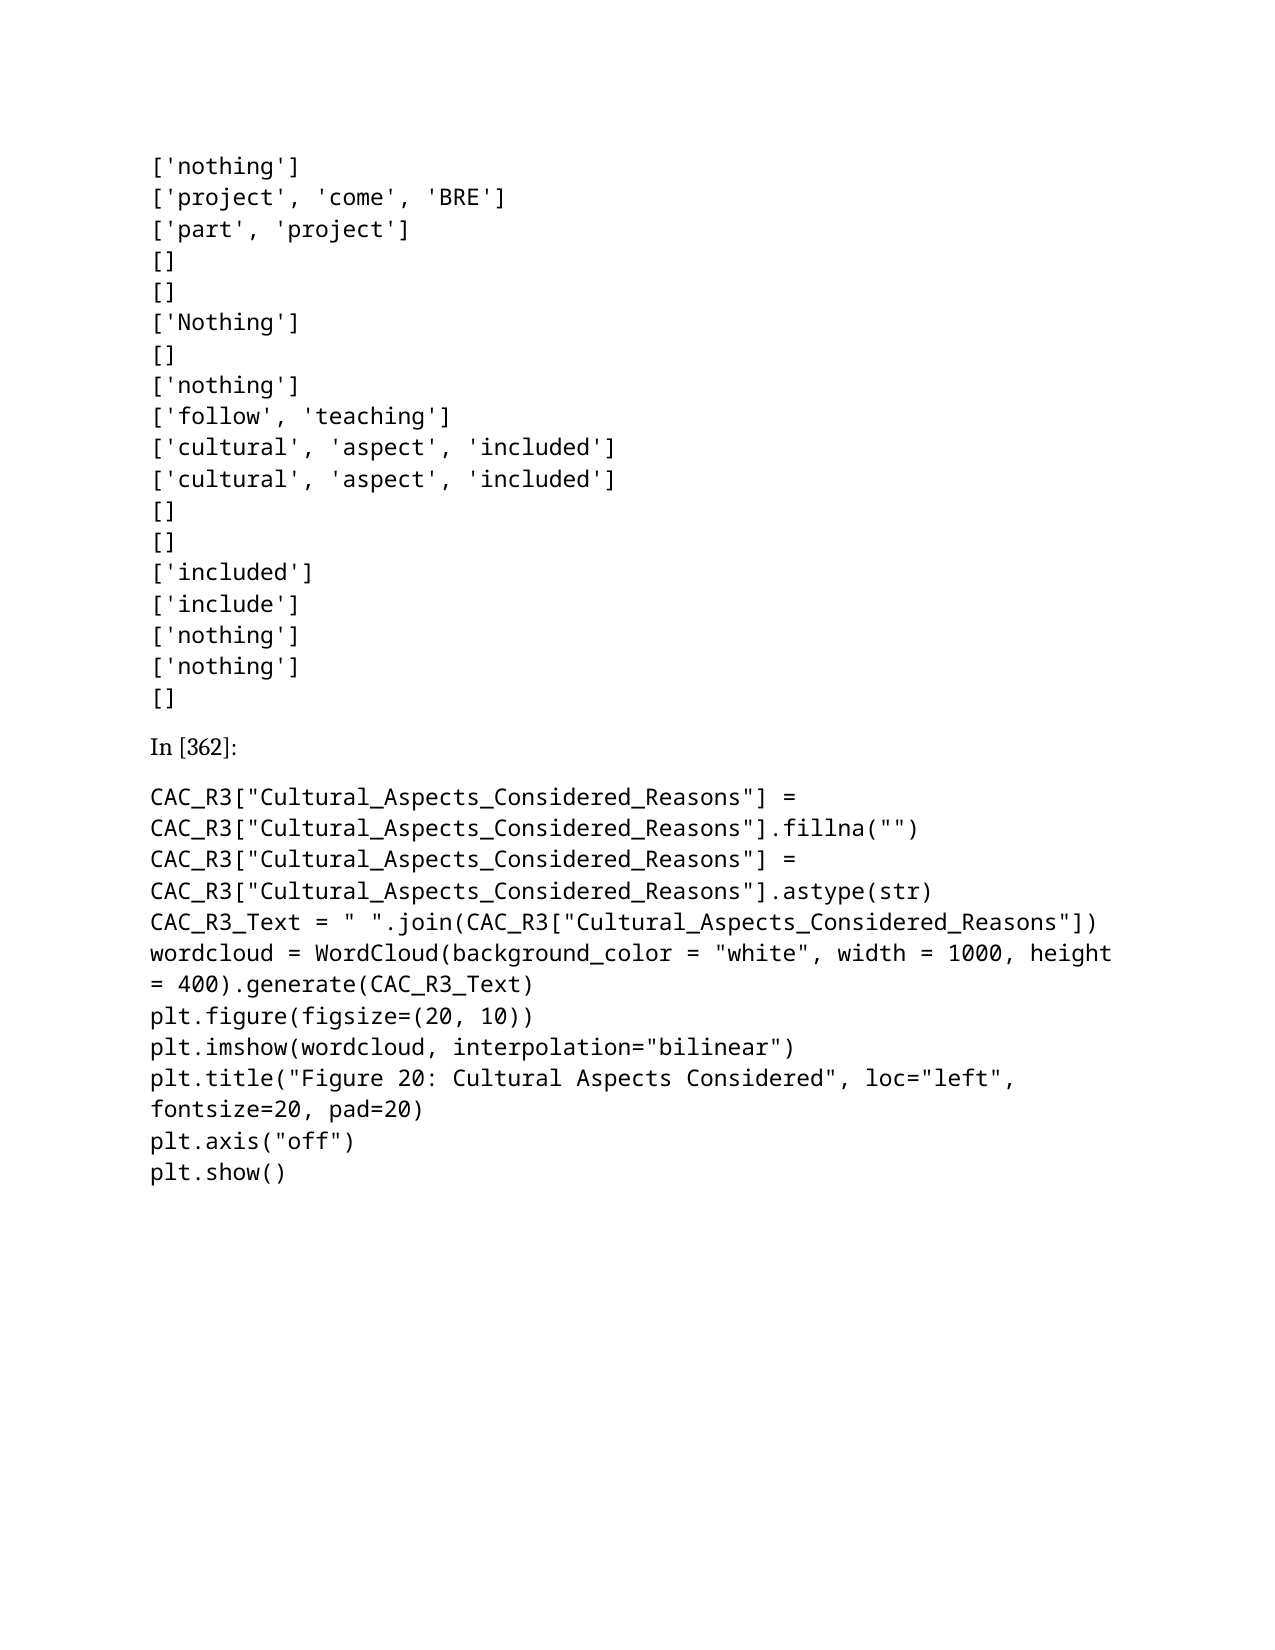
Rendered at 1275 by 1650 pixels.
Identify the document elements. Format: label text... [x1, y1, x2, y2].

text CAC_R3["Cultural_Aspects_Considered_Reasons"] = CAC_R3["Cultural_Aspects_Considered_Reasons"].fillna("") CAC_R3["Cultural_Aspects_Considered_Reasons"] = CAC_R3["Cultural_Aspects_Considered_Reasons"].astype(str) CAC_R3_Text = " ".join(CAC_R3["Cultural_Aspects_Considered_Reasons"]) wordcloud = WordCloud(background_color = "white", width = 1000, height = 400).generate(CAC_R3_Text) plt.figure(figsize=(20, 10)) plt.imshow(wordcloud, interpolation="bilinear") plt.title("Figure 20: Cultural Aspects Considered", loc="left", fontsize=20, pad=20) plt.axis("off") plt.show() [150, 781, 1125, 1187]
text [150, 150, 1125, 712]
text In [362]: [150, 733, 1125, 762]
